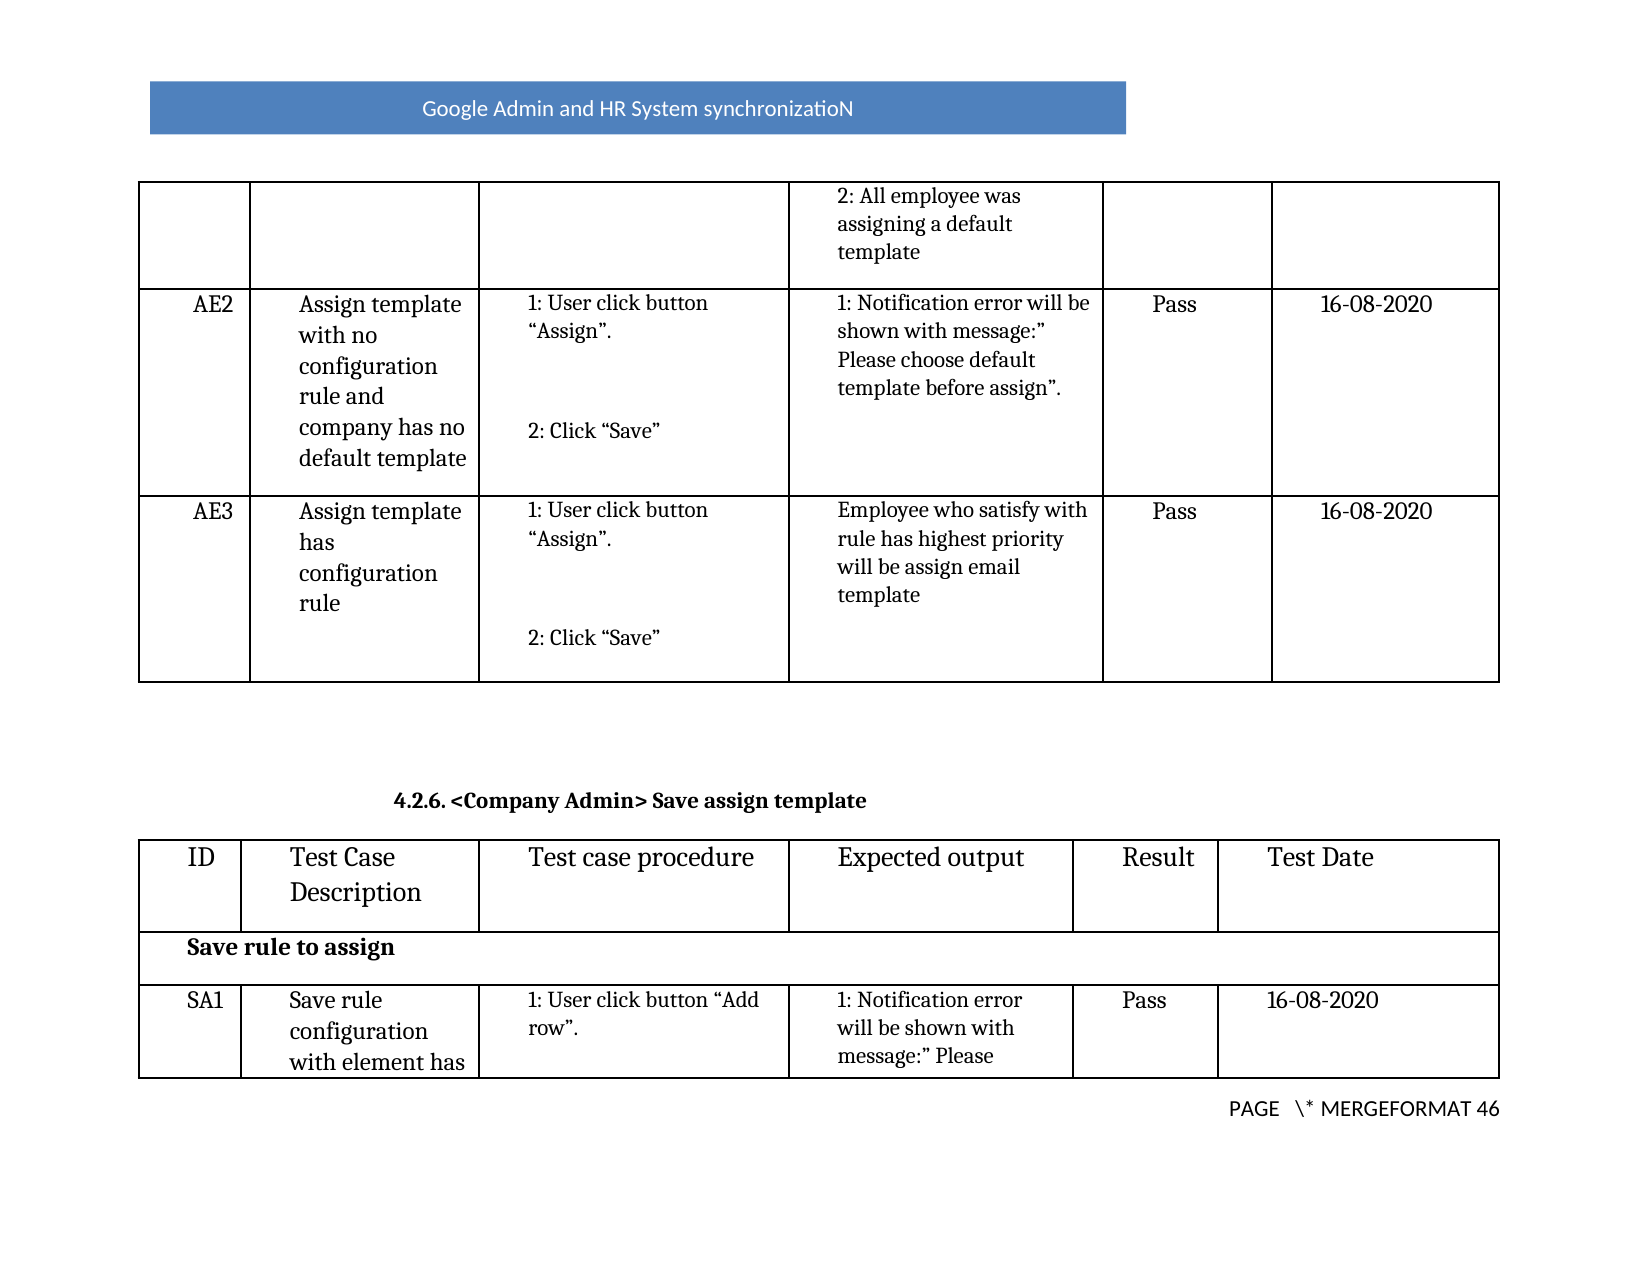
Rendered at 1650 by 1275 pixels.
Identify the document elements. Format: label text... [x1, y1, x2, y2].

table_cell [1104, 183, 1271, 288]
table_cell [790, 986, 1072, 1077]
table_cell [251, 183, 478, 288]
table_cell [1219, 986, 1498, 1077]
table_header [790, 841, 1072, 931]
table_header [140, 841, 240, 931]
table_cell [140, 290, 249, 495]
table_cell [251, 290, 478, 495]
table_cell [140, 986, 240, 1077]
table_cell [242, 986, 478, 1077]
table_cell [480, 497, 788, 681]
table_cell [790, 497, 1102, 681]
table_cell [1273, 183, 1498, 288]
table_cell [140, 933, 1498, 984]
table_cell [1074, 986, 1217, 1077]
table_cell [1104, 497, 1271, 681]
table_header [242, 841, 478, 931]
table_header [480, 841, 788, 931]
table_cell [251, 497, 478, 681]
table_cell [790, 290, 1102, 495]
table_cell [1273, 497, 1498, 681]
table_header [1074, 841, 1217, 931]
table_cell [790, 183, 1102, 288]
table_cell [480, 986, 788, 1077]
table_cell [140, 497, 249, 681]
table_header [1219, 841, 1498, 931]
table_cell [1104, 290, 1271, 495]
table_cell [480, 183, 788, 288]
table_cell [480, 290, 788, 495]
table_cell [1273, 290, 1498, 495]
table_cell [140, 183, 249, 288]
subtitle <Company Admin> Save assign template [394, 788, 1500, 814]
